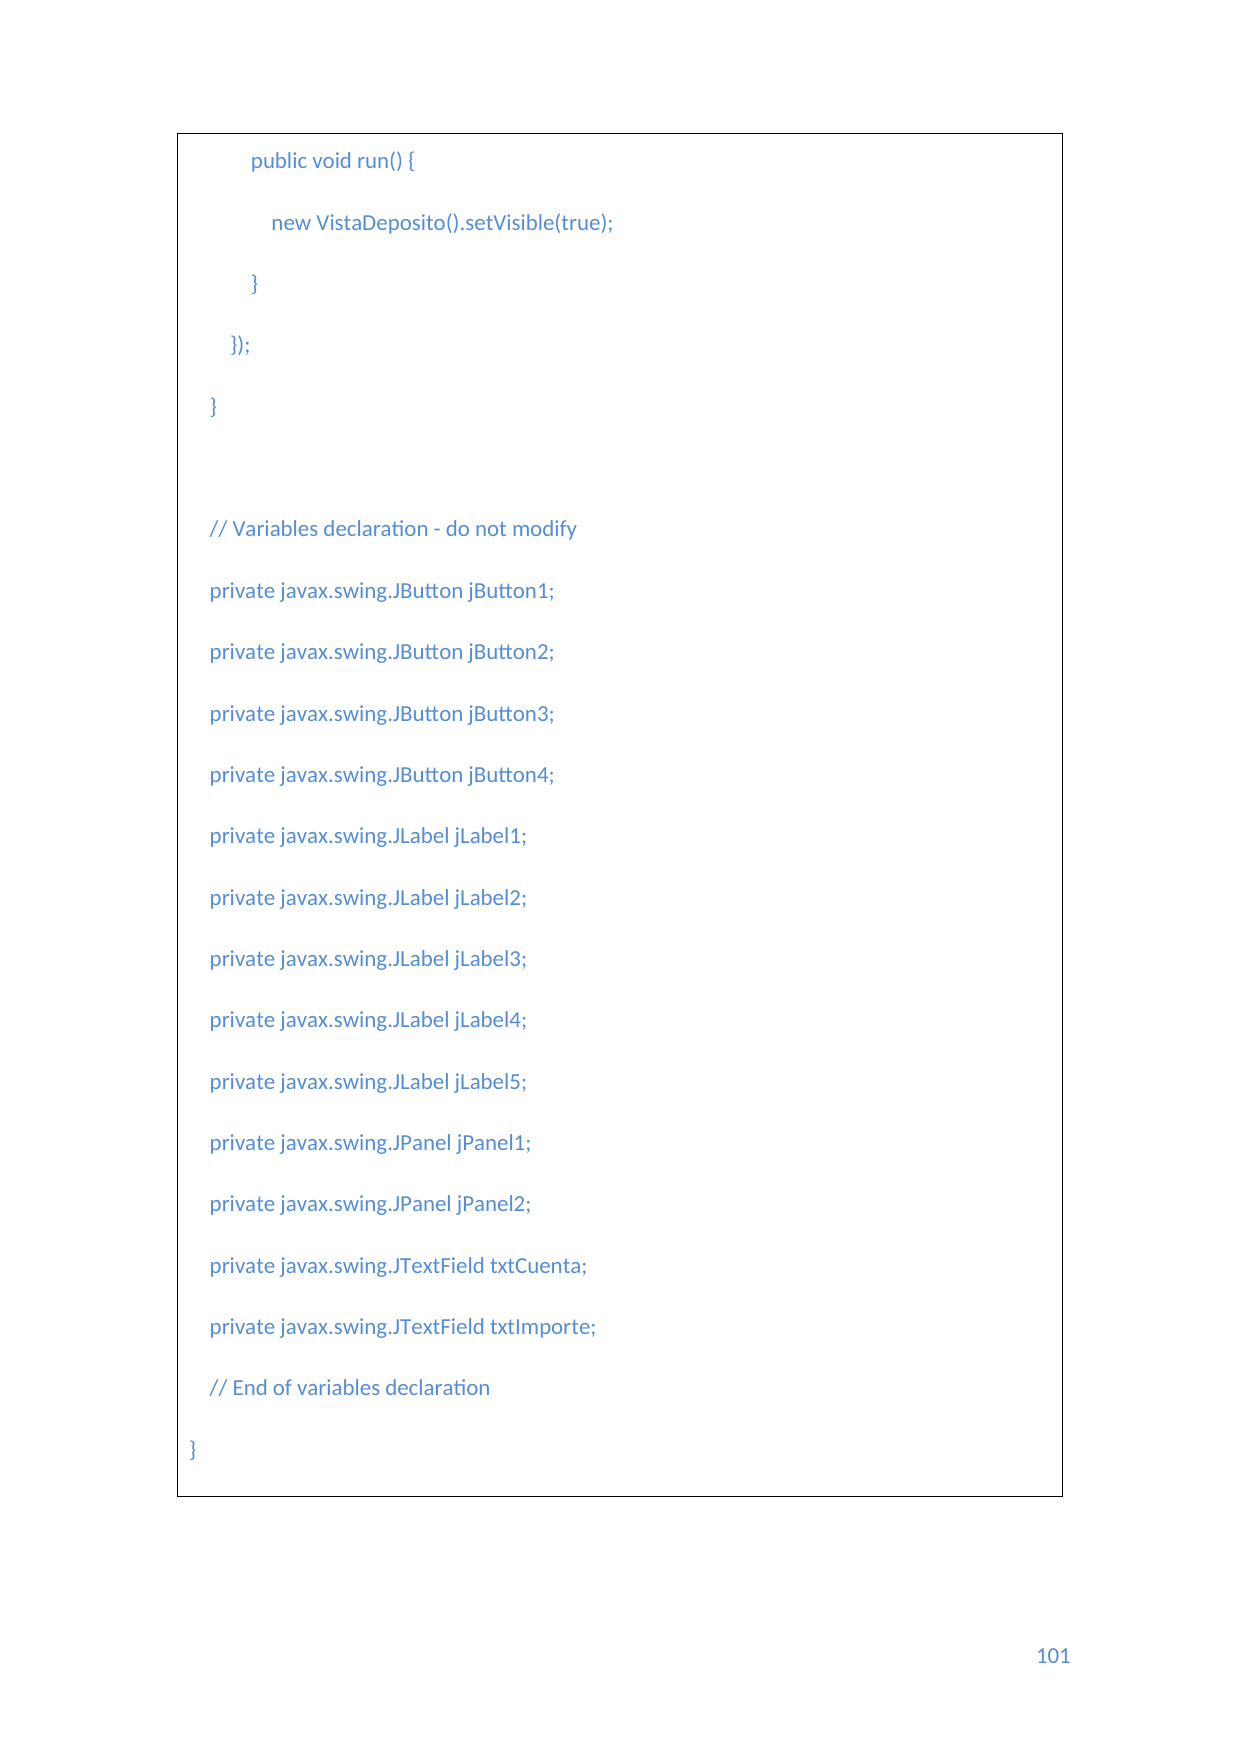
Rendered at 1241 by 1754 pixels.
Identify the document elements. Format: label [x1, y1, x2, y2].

table_header [178, 134, 1062, 1496]
